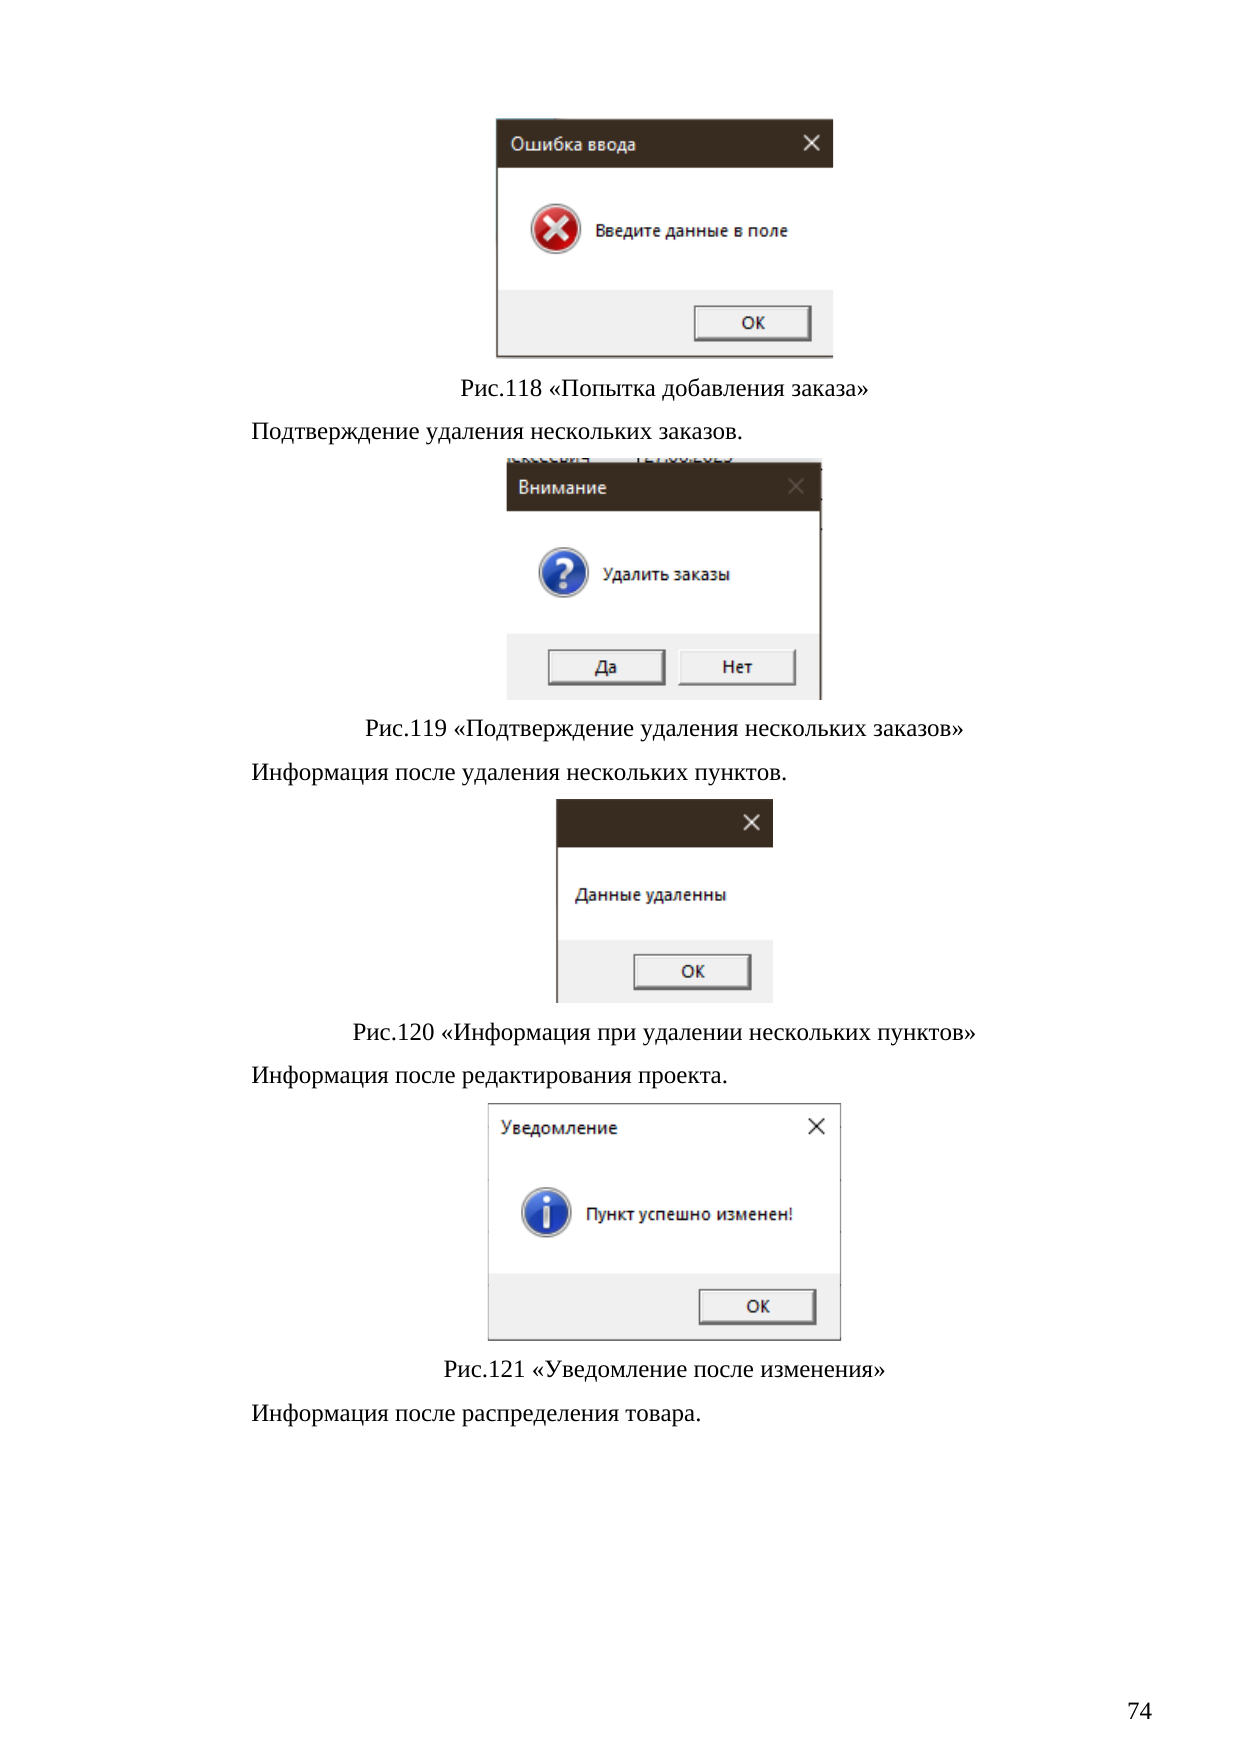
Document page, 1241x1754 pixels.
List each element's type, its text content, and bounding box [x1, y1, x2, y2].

text Информация после удаления нескольких пунктов. [177, 757, 1152, 785]
picture [506, 458, 823, 700]
text Рис.120 «Информация при удалении нескольких пунктов» [177, 1017, 1152, 1046]
picture [495, 118, 834, 359]
text Информация после распределения товара. [177, 1398, 1152, 1426]
picture [487, 1103, 842, 1341]
text Рис.121 «Уведомление после изменения» [177, 1354, 1152, 1383]
picture [555, 799, 773, 1003]
text Рис.118 «Попытка добавления заказа» [177, 373, 1152, 401]
text Подтверждение удаления нескольких заказов. [177, 416, 1152, 444]
text Информация после редактирования проекта. [177, 1060, 1152, 1089]
text Рис.119 «Подтверждение удаления нескольких заказов» [177, 713, 1152, 742]
